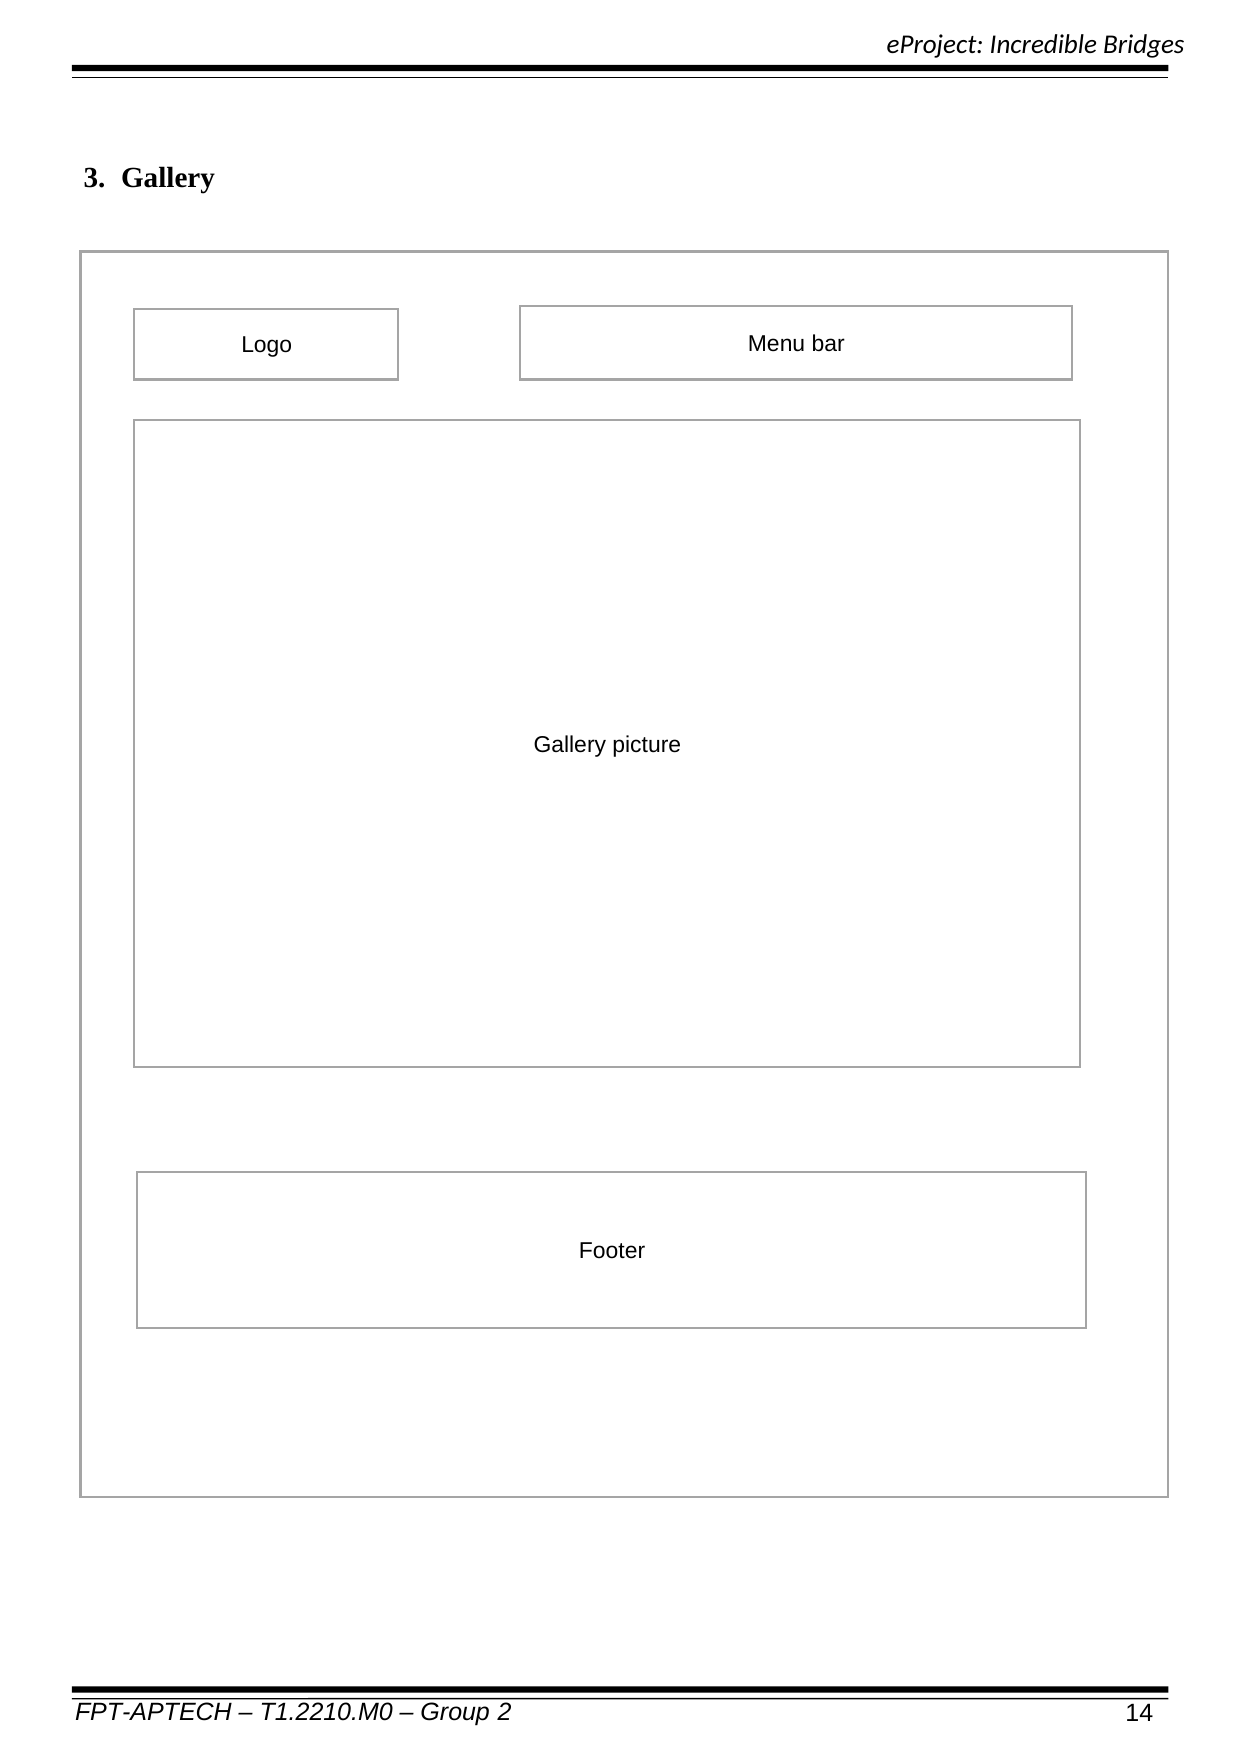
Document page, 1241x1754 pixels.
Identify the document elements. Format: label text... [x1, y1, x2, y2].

list Gallery [83, 160, 1203, 194]
